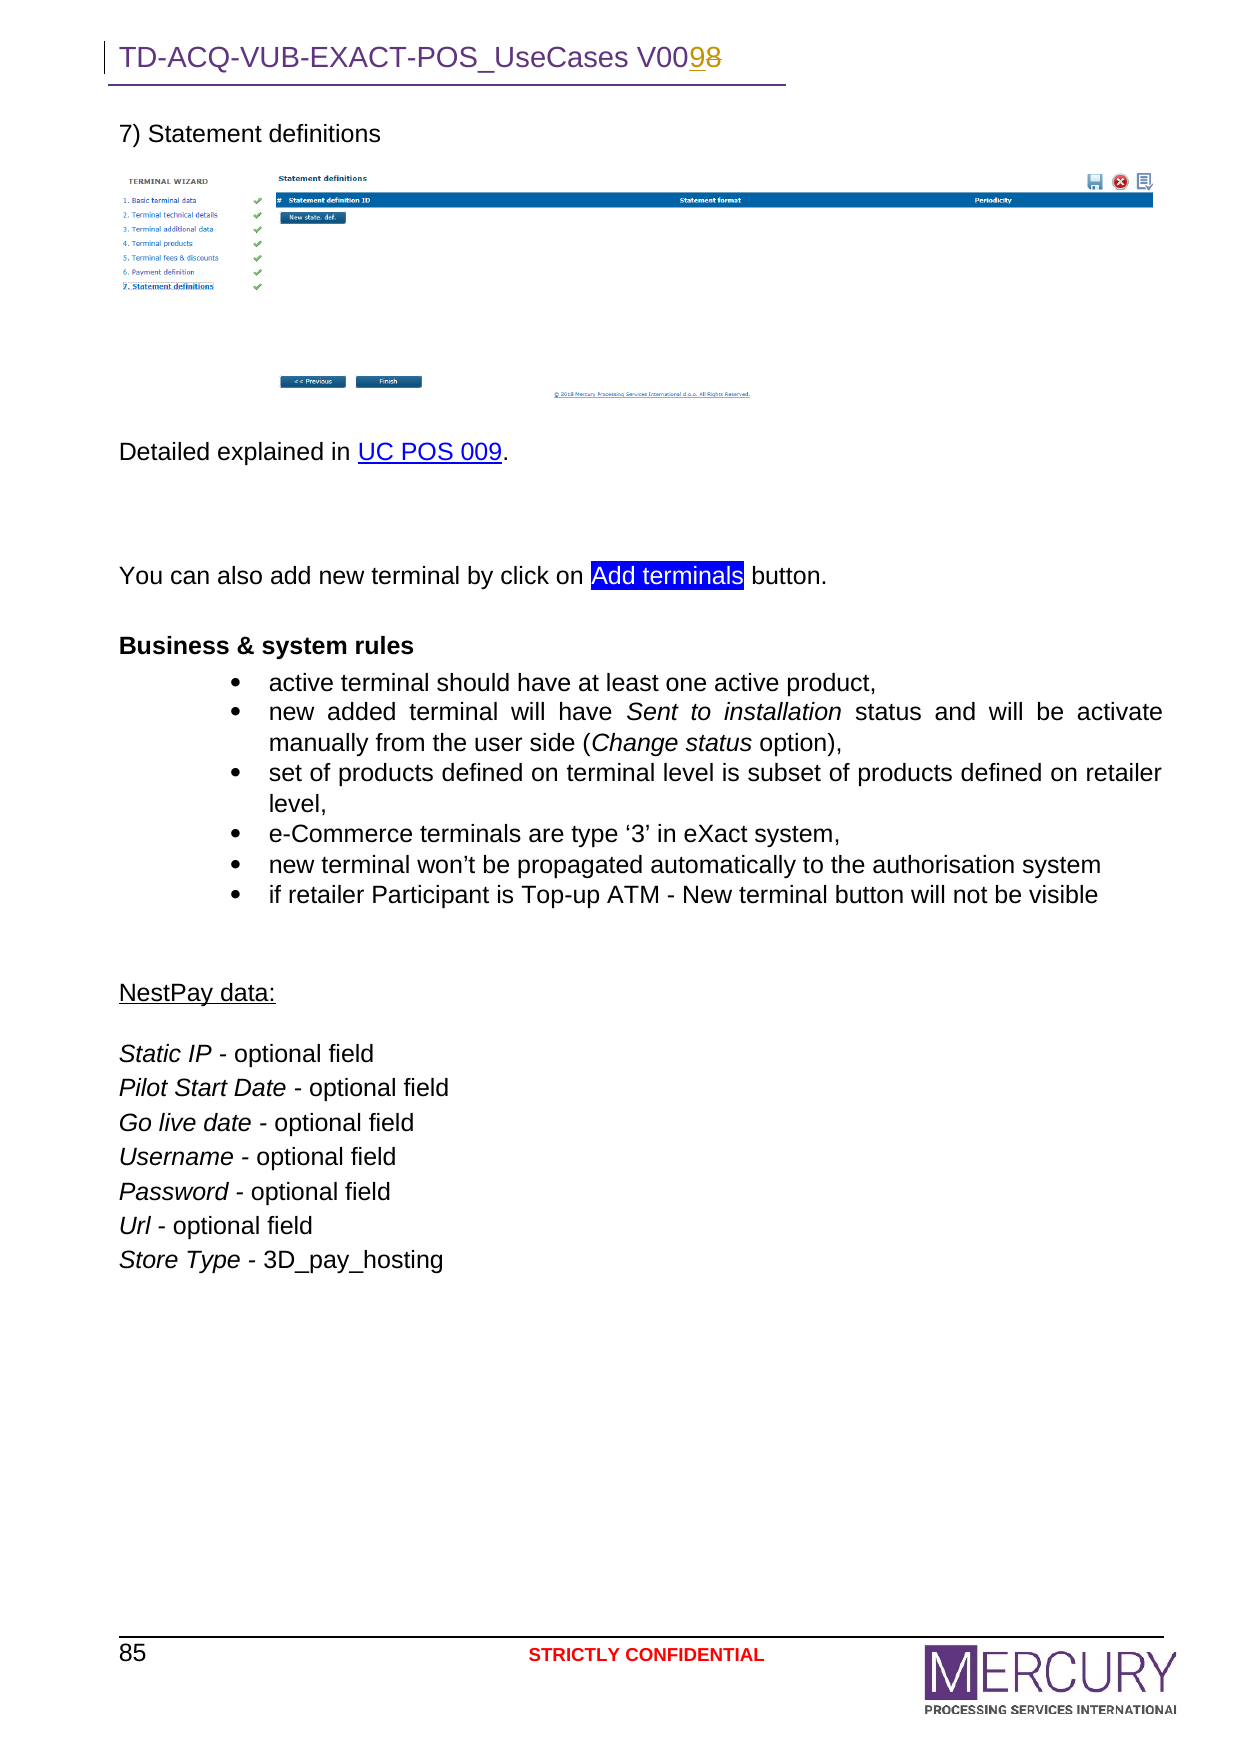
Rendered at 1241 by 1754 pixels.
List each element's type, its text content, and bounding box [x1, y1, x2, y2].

text Business & system rules [118, 631, 1164, 660]
list new terminal won’t be propagated automatically to the authorisation system [231, 850, 1164, 878]
text Pilot Start Date - optional field [118, 1073, 1164, 1102]
text Detailed explained in UC POS 009. [118, 437, 1164, 466]
list e-Commerce terminals are type ‘3’ in eXact system, [231, 819, 1164, 848]
list if retailer Participant is Top-up ATM - New terminal button will not be visible [231, 880, 1164, 909]
text Password - optional field [118, 1176, 1164, 1205]
text Username - optional field [118, 1142, 1164, 1171]
text You can also add new terminal by click on Add terminals button. [744, 561, 1164, 590]
picture [118, 172, 1153, 413]
list new added terminal will have Sent to installation status and will be activate manually from the user side (Change status option), [231, 697, 1164, 757]
picture [923, 1644, 1181, 1716]
text Store Type - 3D_pay_hosting [118, 1245, 1164, 1274]
list set of products defined on terminal level is subset of products defined on retailer level, [231, 758, 1164, 817]
text Static IP - optional field [118, 1038, 1164, 1067]
text NestPay data: [118, 978, 1164, 1007]
text You can also add new terminal by click on Add terminals button. [118, 561, 591, 590]
list active terminal should have at least one active product, [231, 660, 1164, 697]
text 7) Statement definitions [118, 118, 1164, 147]
text Go live date - optional field [118, 1107, 1164, 1136]
text Url - optional field [118, 1211, 1164, 1240]
